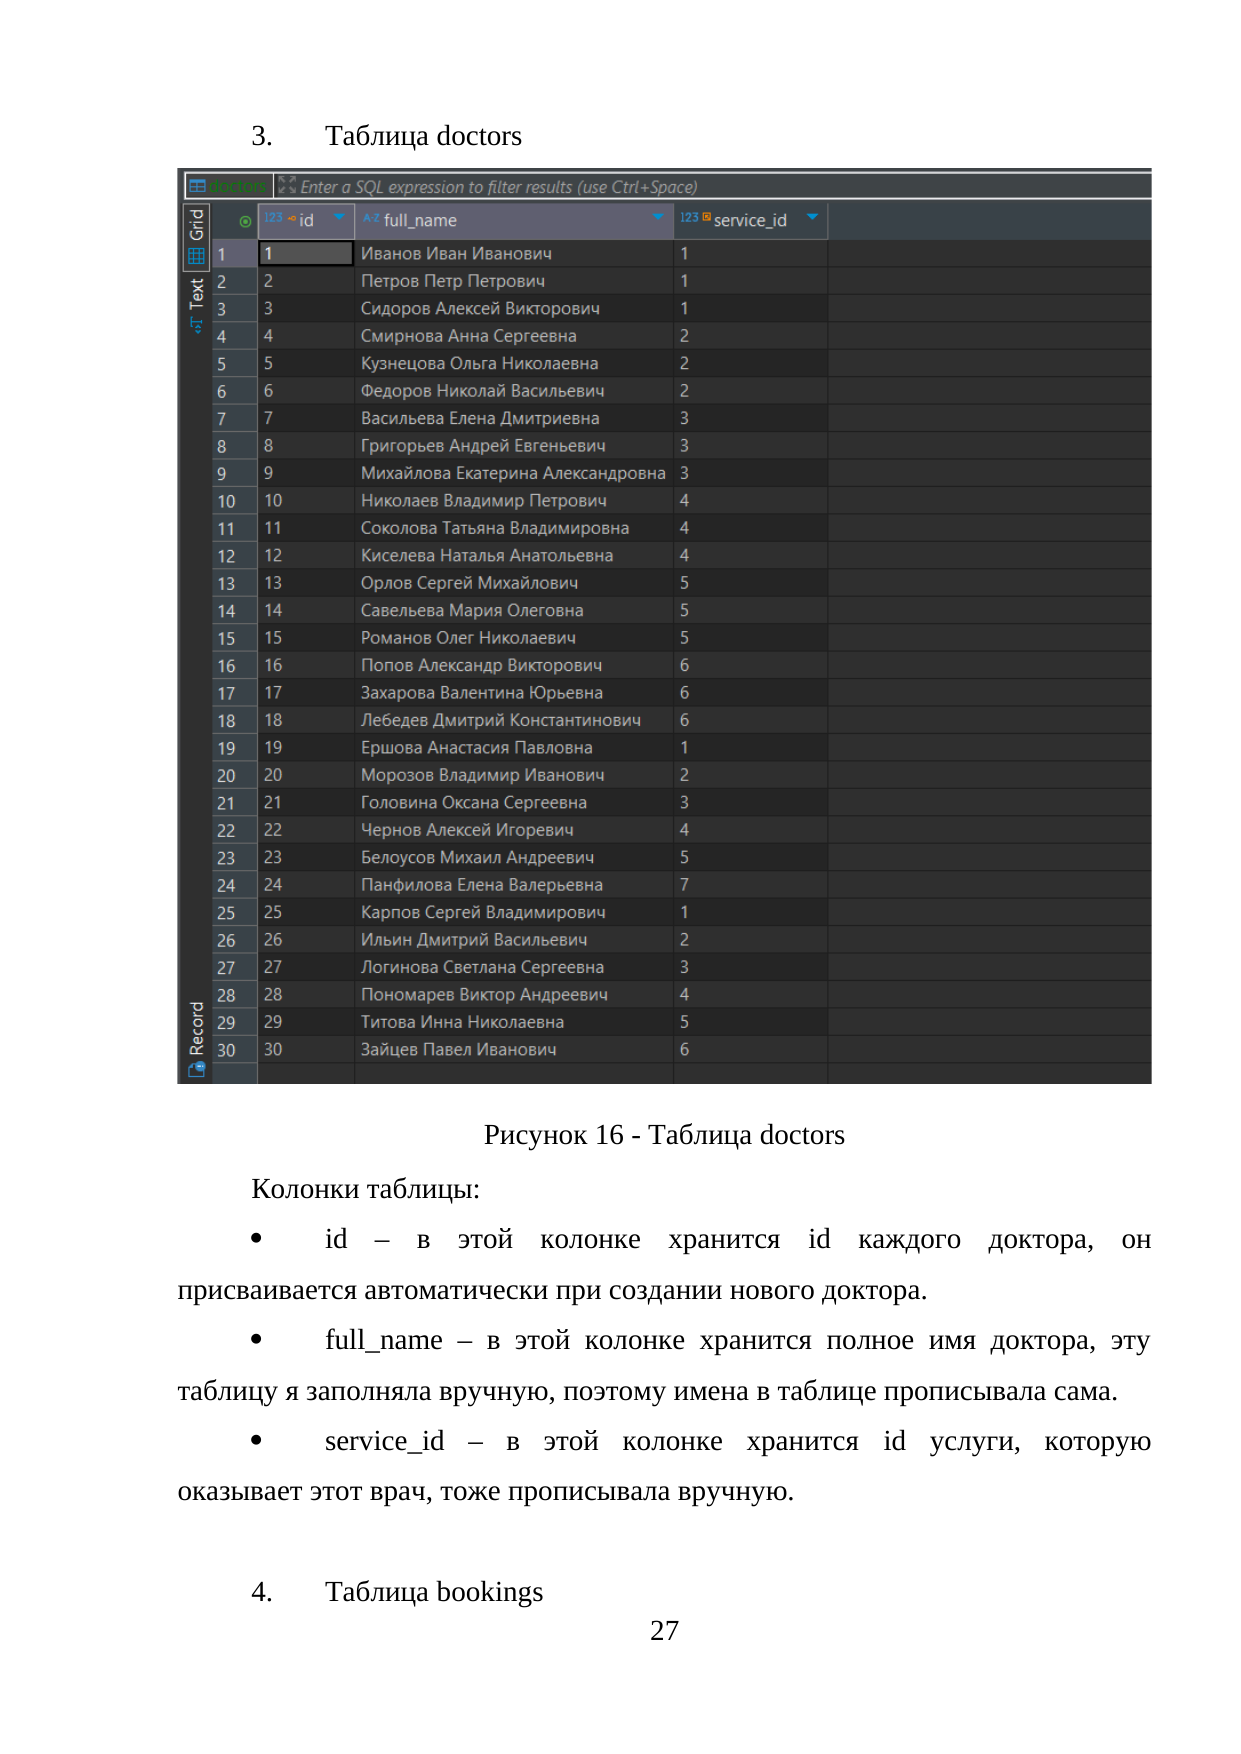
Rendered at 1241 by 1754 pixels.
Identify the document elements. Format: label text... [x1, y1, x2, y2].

text Рисунок 16 - Таблица doctors [177, 1117, 1152, 1151]
list Таблица doctors [177, 118, 1152, 152]
picture [177, 168, 1152, 1084]
list Таблица bookings [177, 1574, 1152, 1608]
list service_id – в этой колонке хранится id услуги, которую оказывает этот врач, тоже прописывала вручную. [177, 1423, 1152, 1507]
list full_name – в этой колонке хранится полное имя доктора, эту таблицу я заполняла вручную, поэтому имена в таблице прописывала сама. [177, 1322, 1152, 1406]
list id – в этой колонке хранится id каждого доктора, он присваивается автоматически при создании нового доктора. [177, 1222, 1152, 1306]
text Колонки таблицы: [177, 1171, 1152, 1205]
